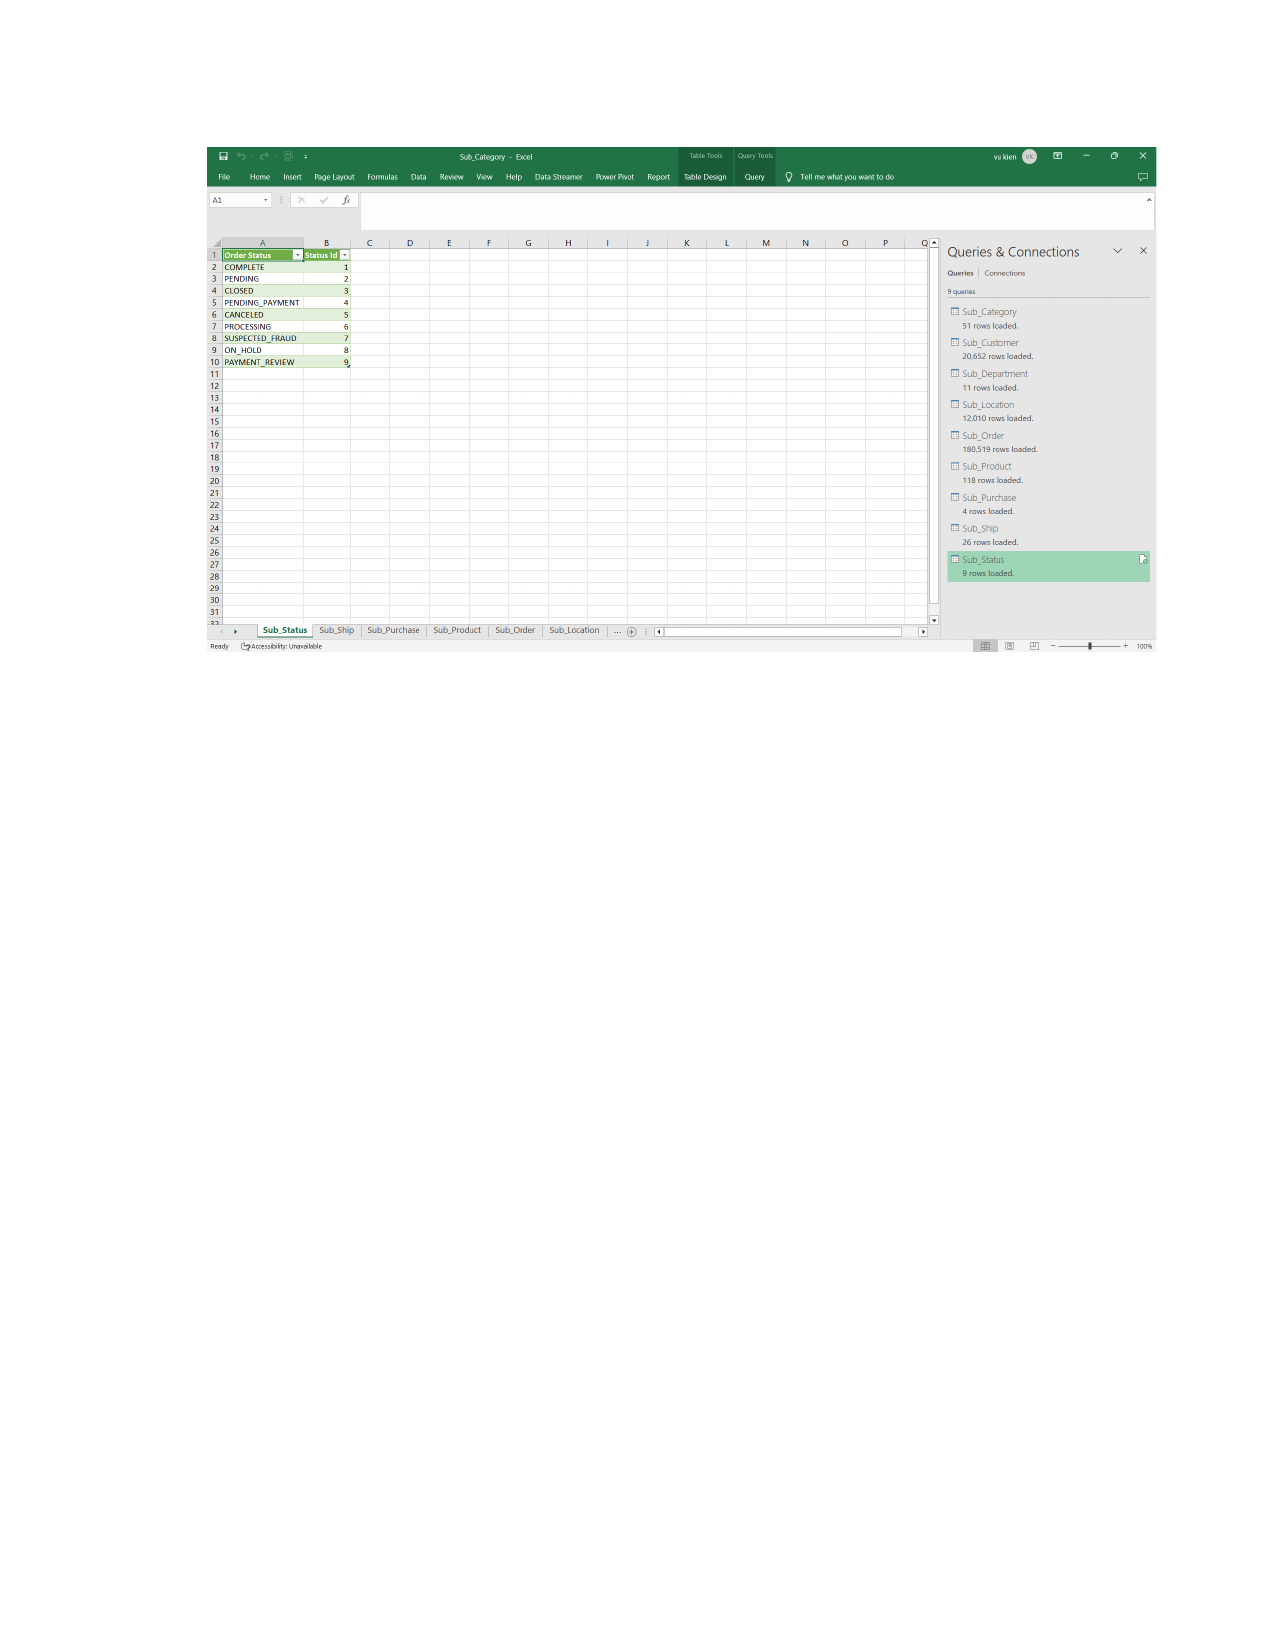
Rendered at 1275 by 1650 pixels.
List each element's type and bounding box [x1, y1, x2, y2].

picture [207, 147, 1157, 652]
